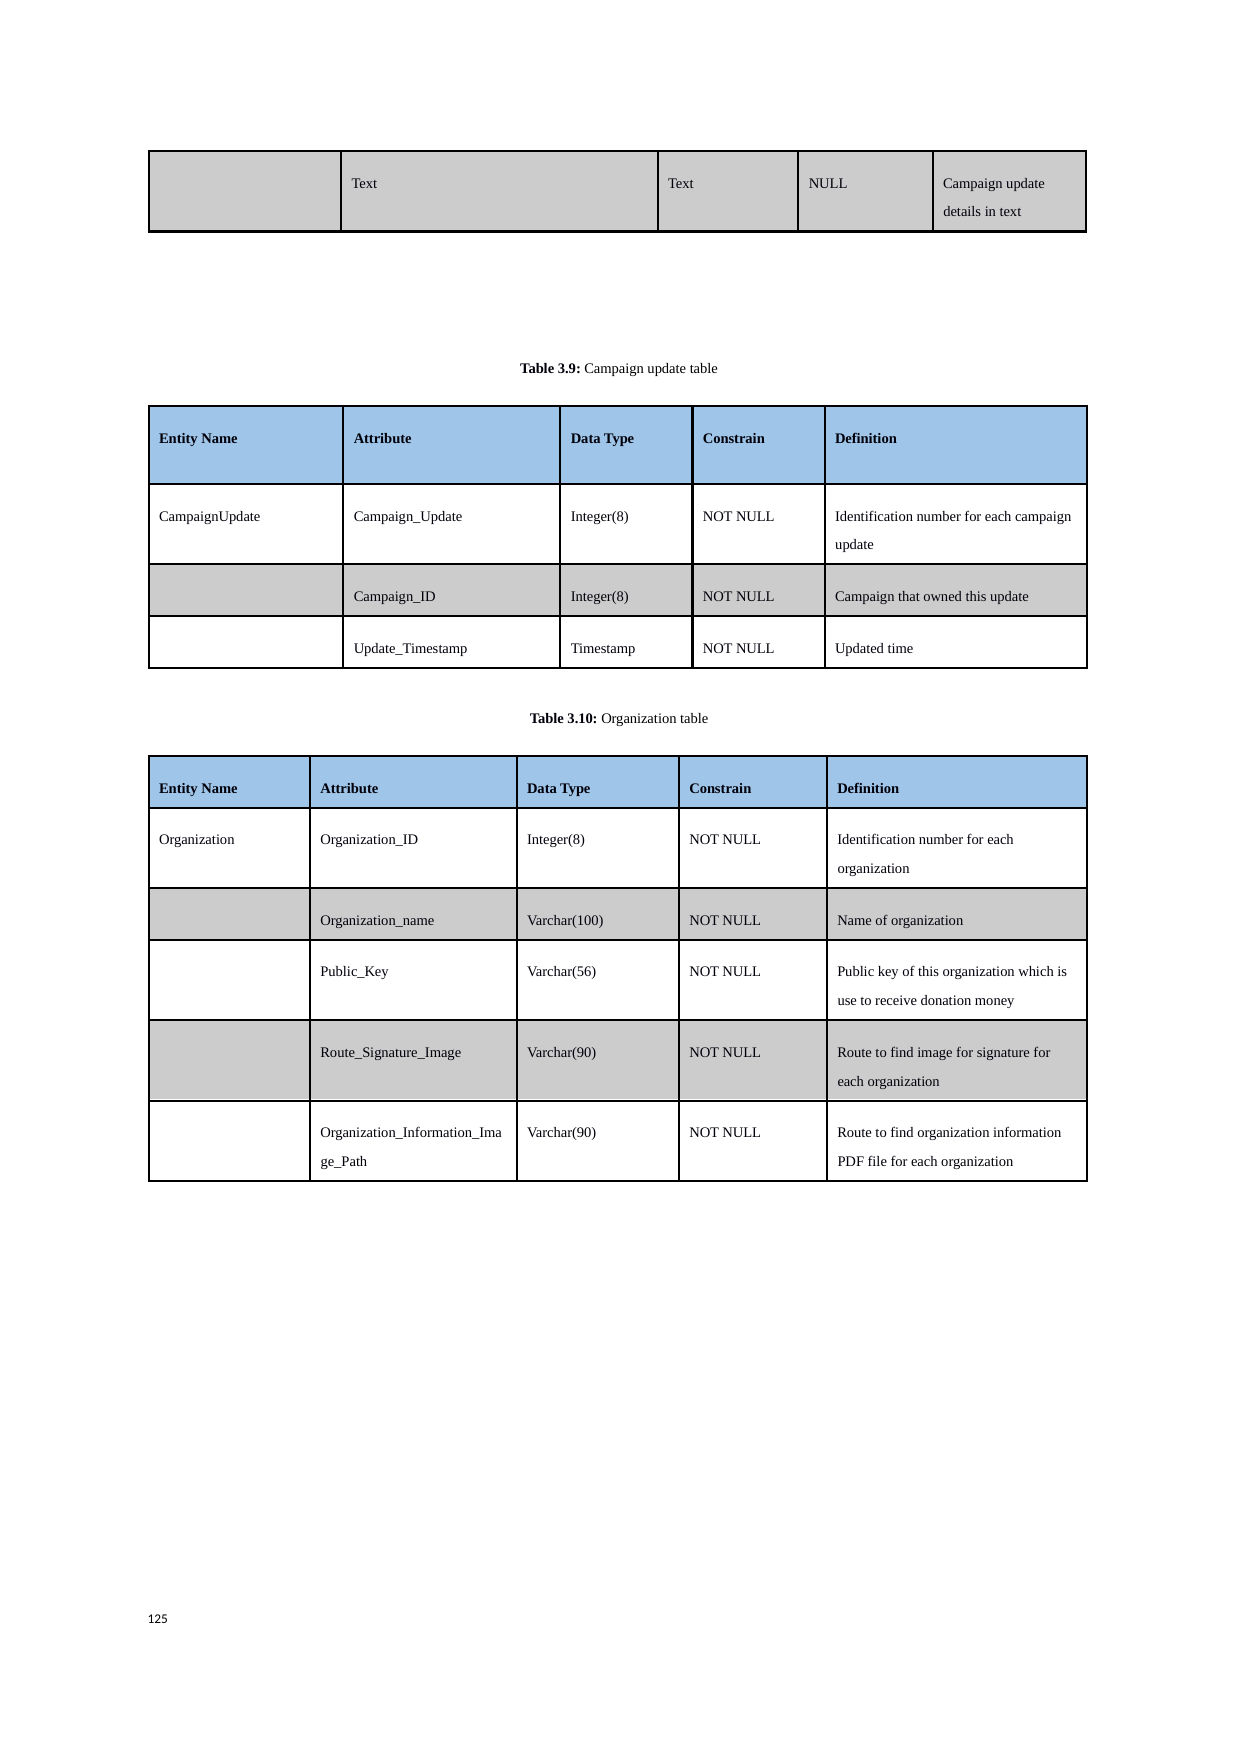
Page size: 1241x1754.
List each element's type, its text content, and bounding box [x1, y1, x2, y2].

table_header Data Type [518, 757, 678, 807]
table_cell Campaign_ID [344, 565, 559, 615]
table_cell Integer(8) [561, 565, 691, 615]
table_cell Organization_name [311, 889, 516, 939]
text Table 3.9: Campaign update table [147, 347, 1090, 376]
table_cell Varchar(90) [518, 1021, 678, 1099]
table_cell Campaign update details in text [934, 152, 1085, 230]
table_cell NULL [799, 152, 932, 230]
table_cell Public key of this organization which is use to receive donation money [828, 941, 1086, 1019]
table_header Entity Name [150, 757, 309, 807]
table_header Definition [826, 407, 1086, 483]
table_cell Varchar(100) [518, 889, 678, 939]
table_cell NOT NULL [680, 1102, 826, 1180]
table_header Data Type [561, 407, 691, 483]
table_cell [150, 152, 340, 230]
table_header Attribute [311, 757, 516, 807]
table_cell [150, 1021, 309, 1099]
table_cell [150, 1102, 309, 1180]
text Table 3.10: Organization table [147, 697, 1090, 726]
table_cell Integer(8) [518, 809, 678, 887]
table_cell [150, 617, 342, 667]
table_cell Route to find image for signature for each organization [828, 1021, 1086, 1099]
table_header Constrain [694, 407, 824, 483]
table_header Definition [828, 757, 1086, 807]
table_cell [150, 941, 309, 1019]
table_cell NOT NULL [680, 1021, 826, 1099]
table_cell Updated time [826, 617, 1086, 667]
table_cell Name of organization [828, 889, 1086, 939]
table_cell Varchar(56) [518, 941, 678, 1019]
table_cell Organization_Information_Image_Path [311, 1102, 516, 1180]
table_cell [150, 889, 309, 939]
table_cell Public_Key [311, 941, 516, 1019]
table_cell Route_Signature_Image [311, 1021, 516, 1099]
table_cell Route to find organization information PDF file for each organization [828, 1102, 1086, 1180]
table_header Entity Name [150, 407, 342, 483]
table_cell Campaign_Update [344, 485, 559, 563]
table_cell Text [659, 152, 797, 230]
table_cell NOT NULL [680, 889, 826, 939]
table_cell Campaign that owned this update [826, 565, 1086, 615]
table_cell NOT NULL [694, 617, 824, 667]
table_cell NOT NULL [694, 485, 824, 563]
table_cell Varchar(90) [518, 1102, 678, 1180]
table_cell Timestamp [561, 617, 691, 667]
table_cell CampaignUpdate [150, 485, 342, 563]
table_cell Update_Timestamp [344, 617, 559, 667]
table_cell [150, 565, 342, 615]
table_cell Organization_ID [311, 809, 516, 887]
table_cell Identification number for each campaign update [826, 485, 1086, 563]
table_header Attribute [344, 407, 559, 483]
table_cell Text [342, 152, 657, 230]
table_cell Organization [150, 809, 309, 887]
table_cell NOT NULL [680, 941, 826, 1019]
table_cell NOT NULL [694, 565, 824, 615]
table_cell NOT NULL [680, 809, 826, 887]
table_header Constrain [680, 757, 826, 807]
table_cell Integer(8) [561, 485, 691, 563]
table_cell Identification number for each organization [828, 809, 1086, 887]
